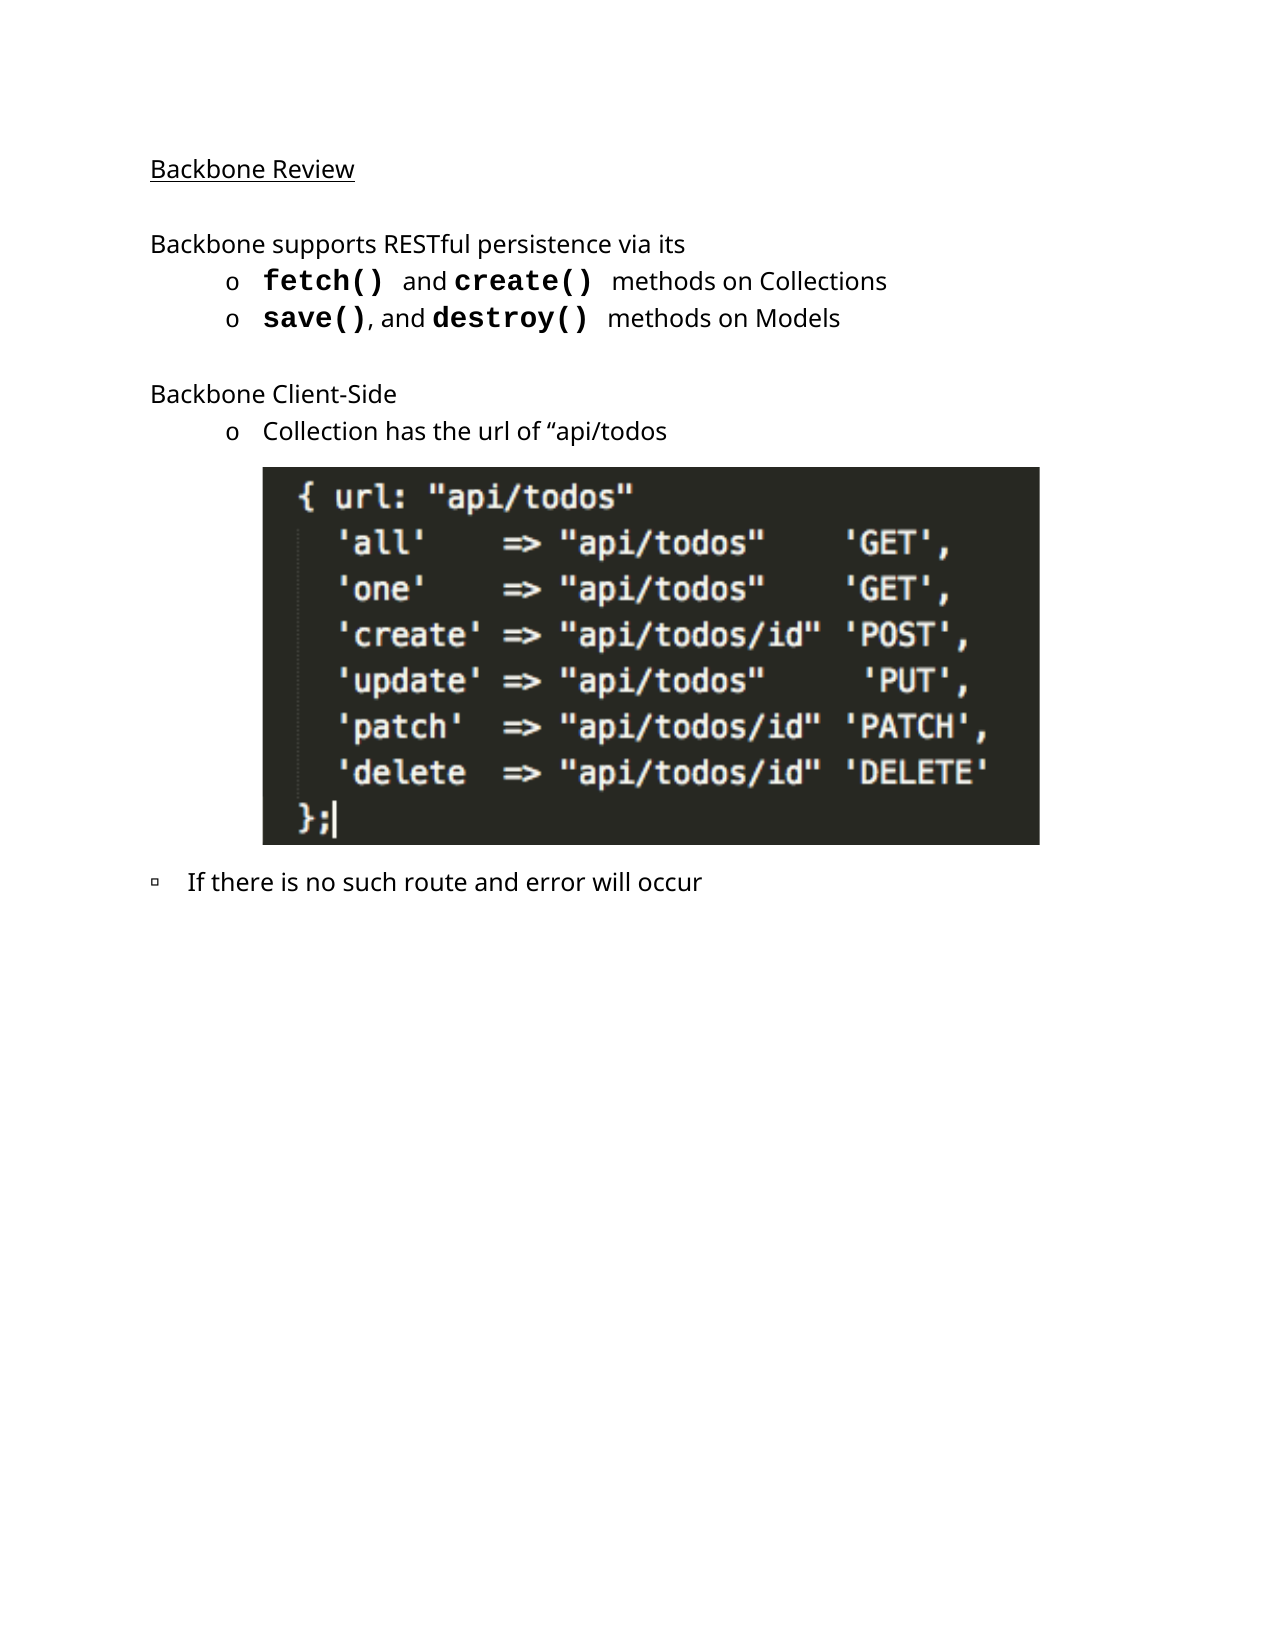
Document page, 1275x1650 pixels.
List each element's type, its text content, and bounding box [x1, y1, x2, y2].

list Backbone Client-Side [150, 375, 1125, 412]
text If there is no such route and error will occur [150, 862, 1125, 900]
picture [262, 467, 1040, 845]
text Backbone supports RESTful persistence via its [150, 225, 1125, 262]
list Backbone Review [150, 150, 1125, 187]
text save(), and destroy() methods on Models [225, 300, 1125, 337]
text fetch() and create() methods on Collections [225, 262, 1125, 300]
text Collection has the url of “api/todos [225, 412, 1125, 450]
